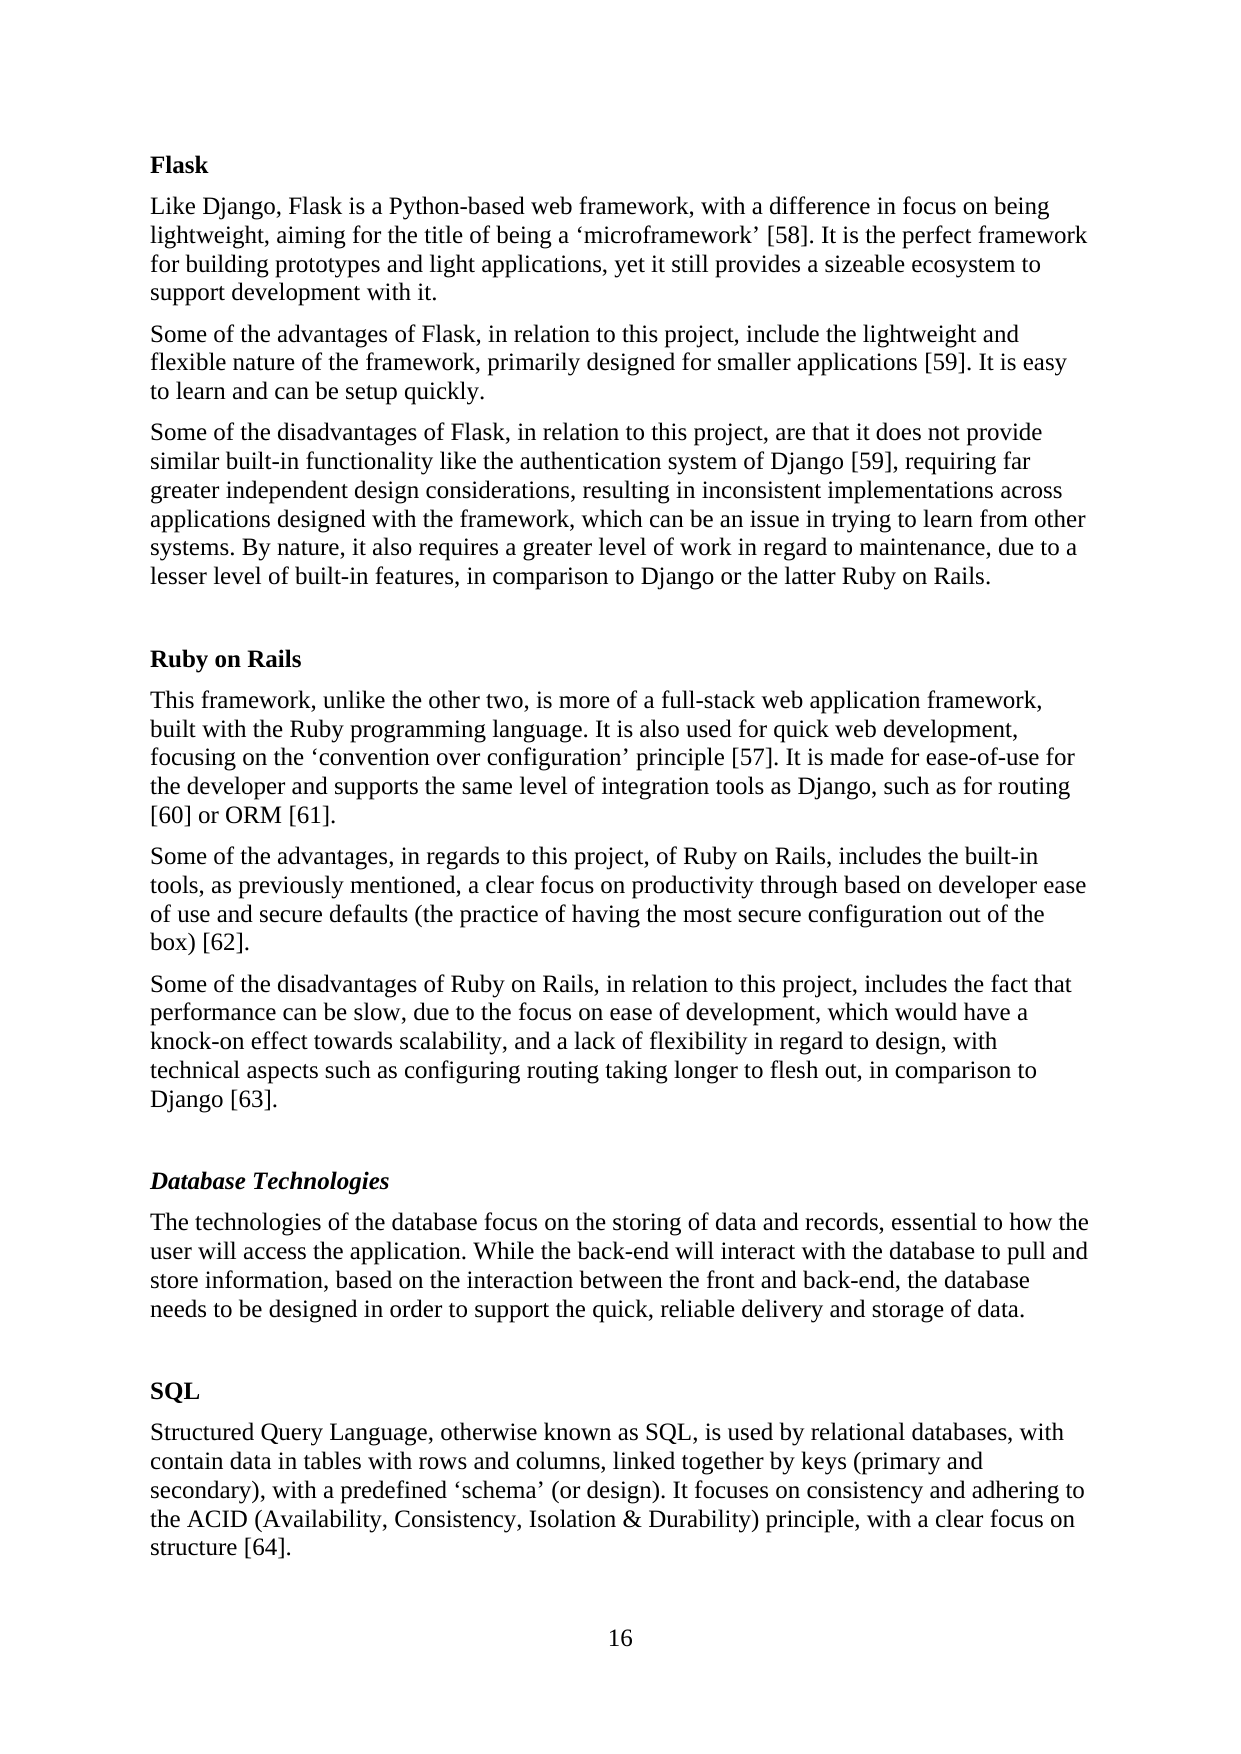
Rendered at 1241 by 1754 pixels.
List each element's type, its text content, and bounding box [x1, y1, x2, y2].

text Database Technologies [150, 1166, 1090, 1195]
text Some of the advantages of Flask, in relation to this project, include the lightweight and flexible nature of the framework, primarily designed for smaller applications [59]. It is easy to learn and can be setup quickly. [150, 319, 1090, 405]
text Some of the disadvantages of Ruby on Rails, in relation to this project, includes the fact that performance can be slow, due to the focus on ease of development, which would have a knock-on effect towards scalability, and a lack of flexibility in regard to design, with technical aspects such as configuring routing taking longer to flesh out, in comparison to Django [63]. [150, 969, 1090, 1112]
text This framework, unlike the other two, is more of a full-stack web application framework, built with the Ruby programming language. It is also used for quick web development, focusing on the ‘convention over configuration’ principle [57]. It is made for ease-of-use for the developer and supports the same level of integration tools as Django, such as for routing [60] or ORM [61]. [150, 685, 1090, 829]
text SQL [150, 1376, 1090, 1405]
text Ruby on Rails [150, 644, 1090, 672]
text Like Django, Flask is a Python-based web framework, with a difference in focus on being lightweight, aiming for the title of being a ‘microframework’ [58]. It is the perfect framework for building prototypes and light applications, yet it still provides a sizeable ecosystem to support development with it. [150, 191, 1090, 306]
text The technologies of the database focus on the storing of data and records, essential to how the user will access the application. While the back-end will interact with the database to pull and store information, based on the interaction between the front and back-end, the database needs to be designed in order to support the quick, reliable delivery and storage of data. [150, 1207, 1090, 1322]
text Flask [150, 150, 1090, 179]
text Some of the disadvantages of Flask, in relation to this project, are that it does not provide similar built-in functionality like the authentication system of Django [59], requiring far greater independent design considerations, resulting in inconsistent implementations across applications designed with the framework, which can be an issue in trying to learn from other systems. By nature, it also requires a greater level of work in regard to maintenance, due to a lesser level of built-in features, in comparison to Django or the latter Ruby on Rails. [150, 417, 1090, 590]
text Structured Query Language, otherwise known as SQL, is used by relational databases, with contain data in tables with rows and columns, linked together by keys (primary and secondary), with a predefined ‘schema’ (or design). It focuses on consistency and adhering to the ACID (Availability, Consistency, Isolation & Durability) principle, with a clear focus on structure [64]. [150, 1417, 1090, 1561]
text Some of the advantages, in regards to this project, of Ruby on Rails, includes the built-in tools, as previously mentioned, a clear focus on productivity through based on developer ease of use and secure defaults (the practice of having the most secure configuration out of the box) [62]. [150, 841, 1090, 956]
